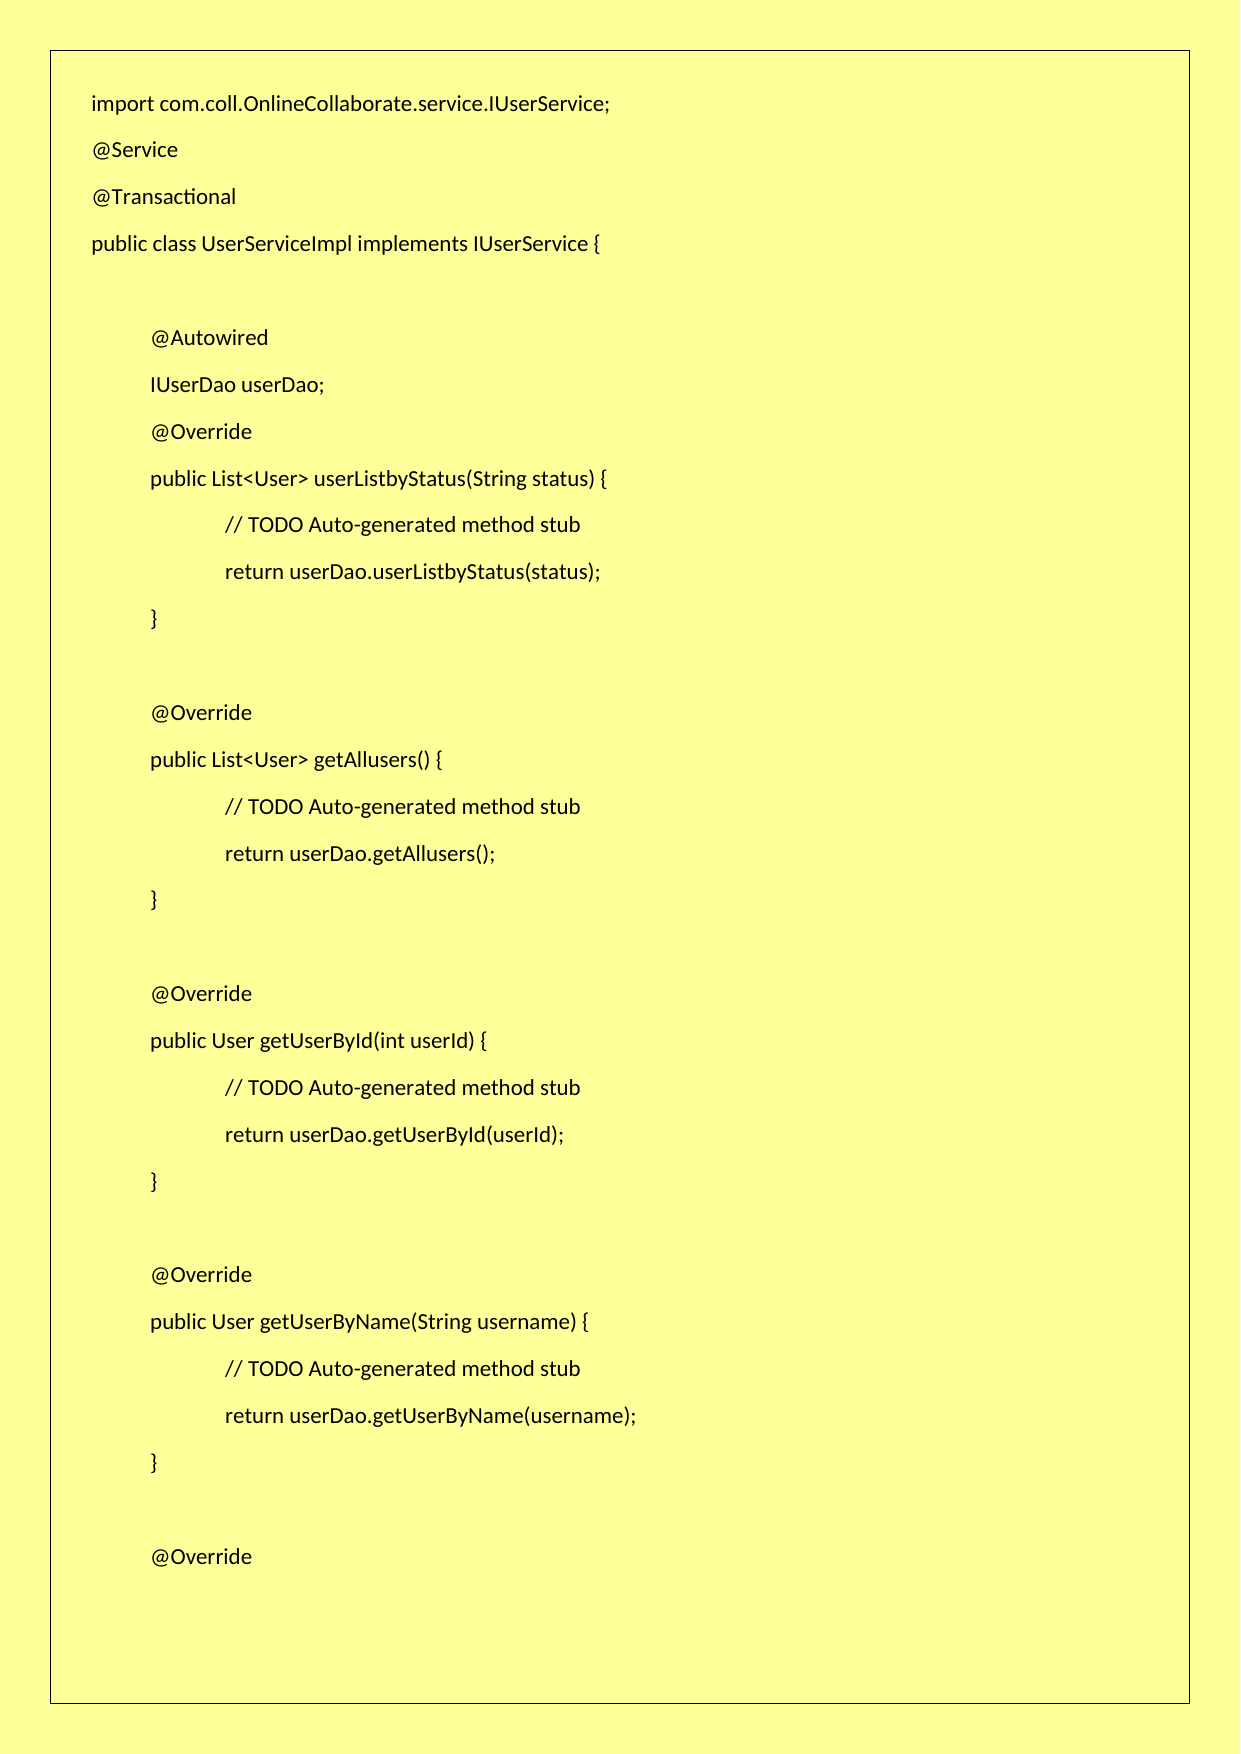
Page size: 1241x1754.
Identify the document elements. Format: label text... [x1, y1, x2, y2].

text public List<User> userListbyStatus(String status) { [91, 464, 1154, 492]
text return userDao.userListbyStatus(status); [91, 557, 1154, 585]
text @Override [91, 979, 1154, 1007]
text public User getUserByName(String username) { [91, 1307, 1154, 1335]
text @Override [91, 698, 1154, 726]
text // TODO Auto-generated method stub [91, 511, 1154, 538]
text } [91, 1167, 1154, 1195]
text } [91, 1448, 1154, 1476]
text IUserDao userDao; [91, 370, 1154, 398]
text import com.coll.OnlineCollaborate.service.IUserService; [91, 89, 1154, 117]
text @Override [91, 417, 1154, 445]
text } [91, 604, 1154, 632]
text // TODO Auto-generated method stub [91, 792, 1154, 820]
text public class UserServiceImpl implements IUserService { [91, 229, 1154, 257]
text @Transactional [91, 182, 1154, 210]
text return userDao.getAllusers(); [91, 839, 1154, 867]
text } [91, 886, 1154, 913]
text return userDao.getUserById(userId); [91, 1120, 1154, 1148]
text @Override [91, 1261, 1154, 1288]
text // TODO Auto-generated method stub [91, 1073, 1154, 1101]
text // TODO Auto-generated method stub [91, 1354, 1154, 1382]
text @Override [91, 1542, 1154, 1570]
text return userDao.getUserByName(username); [91, 1401, 1154, 1429]
text public List<User> getAllusers() { [91, 745, 1154, 773]
text @Service [91, 136, 1154, 163]
text public User getUserById(int userId) { [91, 1026, 1154, 1054]
text @Autowired [91, 323, 1154, 351]
